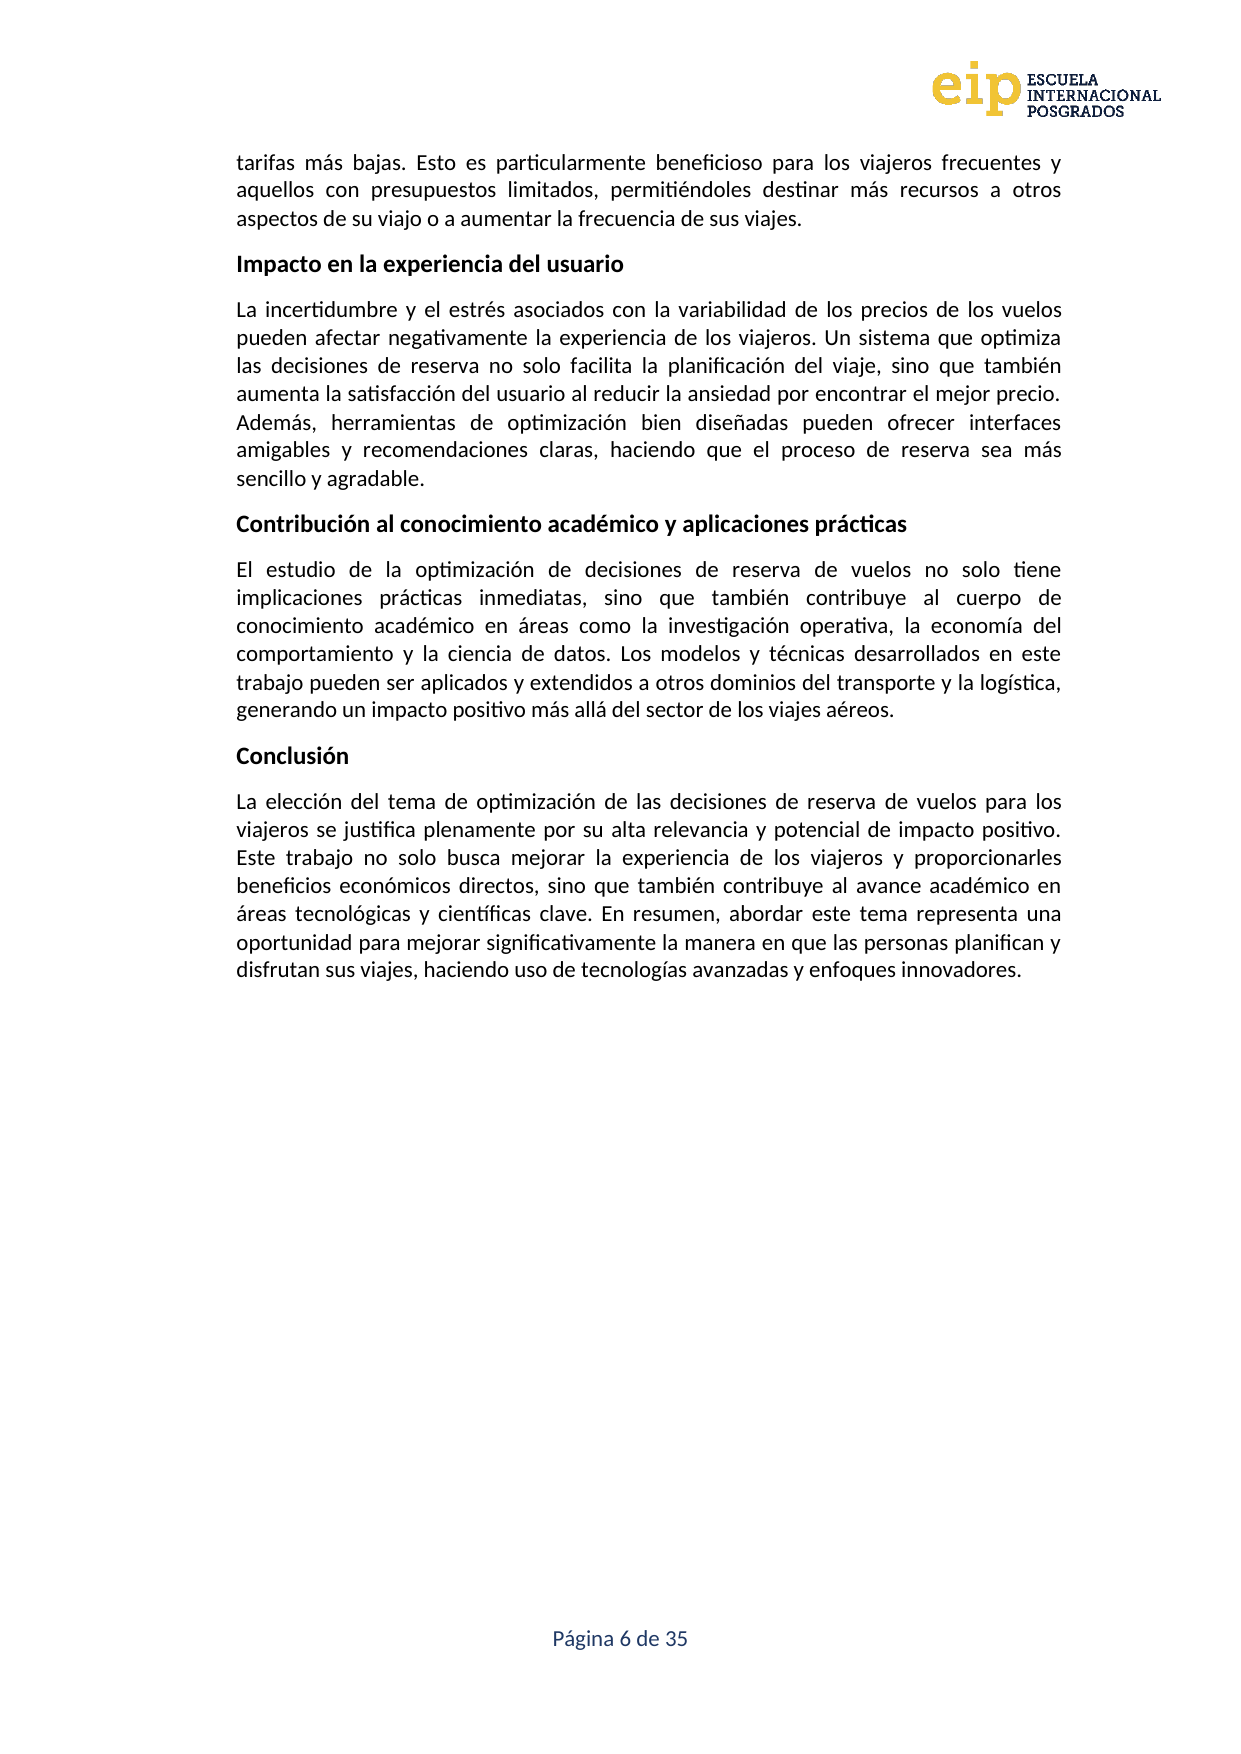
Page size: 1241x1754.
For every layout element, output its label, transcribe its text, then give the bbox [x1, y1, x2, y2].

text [236, 148, 1063, 232]
text Conclusión [236, 740, 1063, 771]
picture [932, 61, 1161, 117]
text Contribución al conocimiento académico y aplicaciones prácticas [236, 508, 1063, 539]
text La elección del tema de optimización de las decisiones de reserva de vuelos para los viajeros se justifica plenamente por su alta relevancia y potencial de impacto positivo. Este trabajo no solo busca mejorar la experiencia de los viajeros y proporcionarles beneficios económicos directos, sino que también contribuye al avance académico en áreas tecnológicas y científicas clave. En resumen, abordar este tema representa una oportunidad para mejorar significativamente la manera en que las personas planifican y disfrutan sus viajes, haciendo uso de tecnologías avanzadas y enfoques innovadores. [236, 787, 1063, 984]
text La incertidumbre y el estrés asociados con la variabilidad de los precios de los vuelos pueden afectar negativamente la experiencia de los viajeros. Un sistema que optimiza las decisiones de reserva no solo facilita la planificación del viaje, sino que también aumenta la satisfacción del usuario al reducir la ansiedad por encontrar el mejor precio. Además, herramientas de optimización bien diseñadas pueden ofrecer interfaces amigables y recomendaciones claras, haciendo que el proceso de reserva sea más sencillo y agradable. [236, 296, 1063, 492]
text El estudio de la optimización de decisiones de reserva de vuelos no solo tiene implicaciones prácticas inmediatas, sino que también contribuye al cuerpo de conocimiento académico en áreas como la investigación operativa, la economía del comportamiento y la ciencia de datos. Los modelos y técnicas desarrollados en este trabajo pueden ser aplicados y extendidos a otros dominios del transporte y la logística, generando un impacto positivo más allá del sector de los viajes aéreos. [236, 556, 1063, 724]
text Impacto en la experiencia del usuario [236, 248, 1063, 279]
